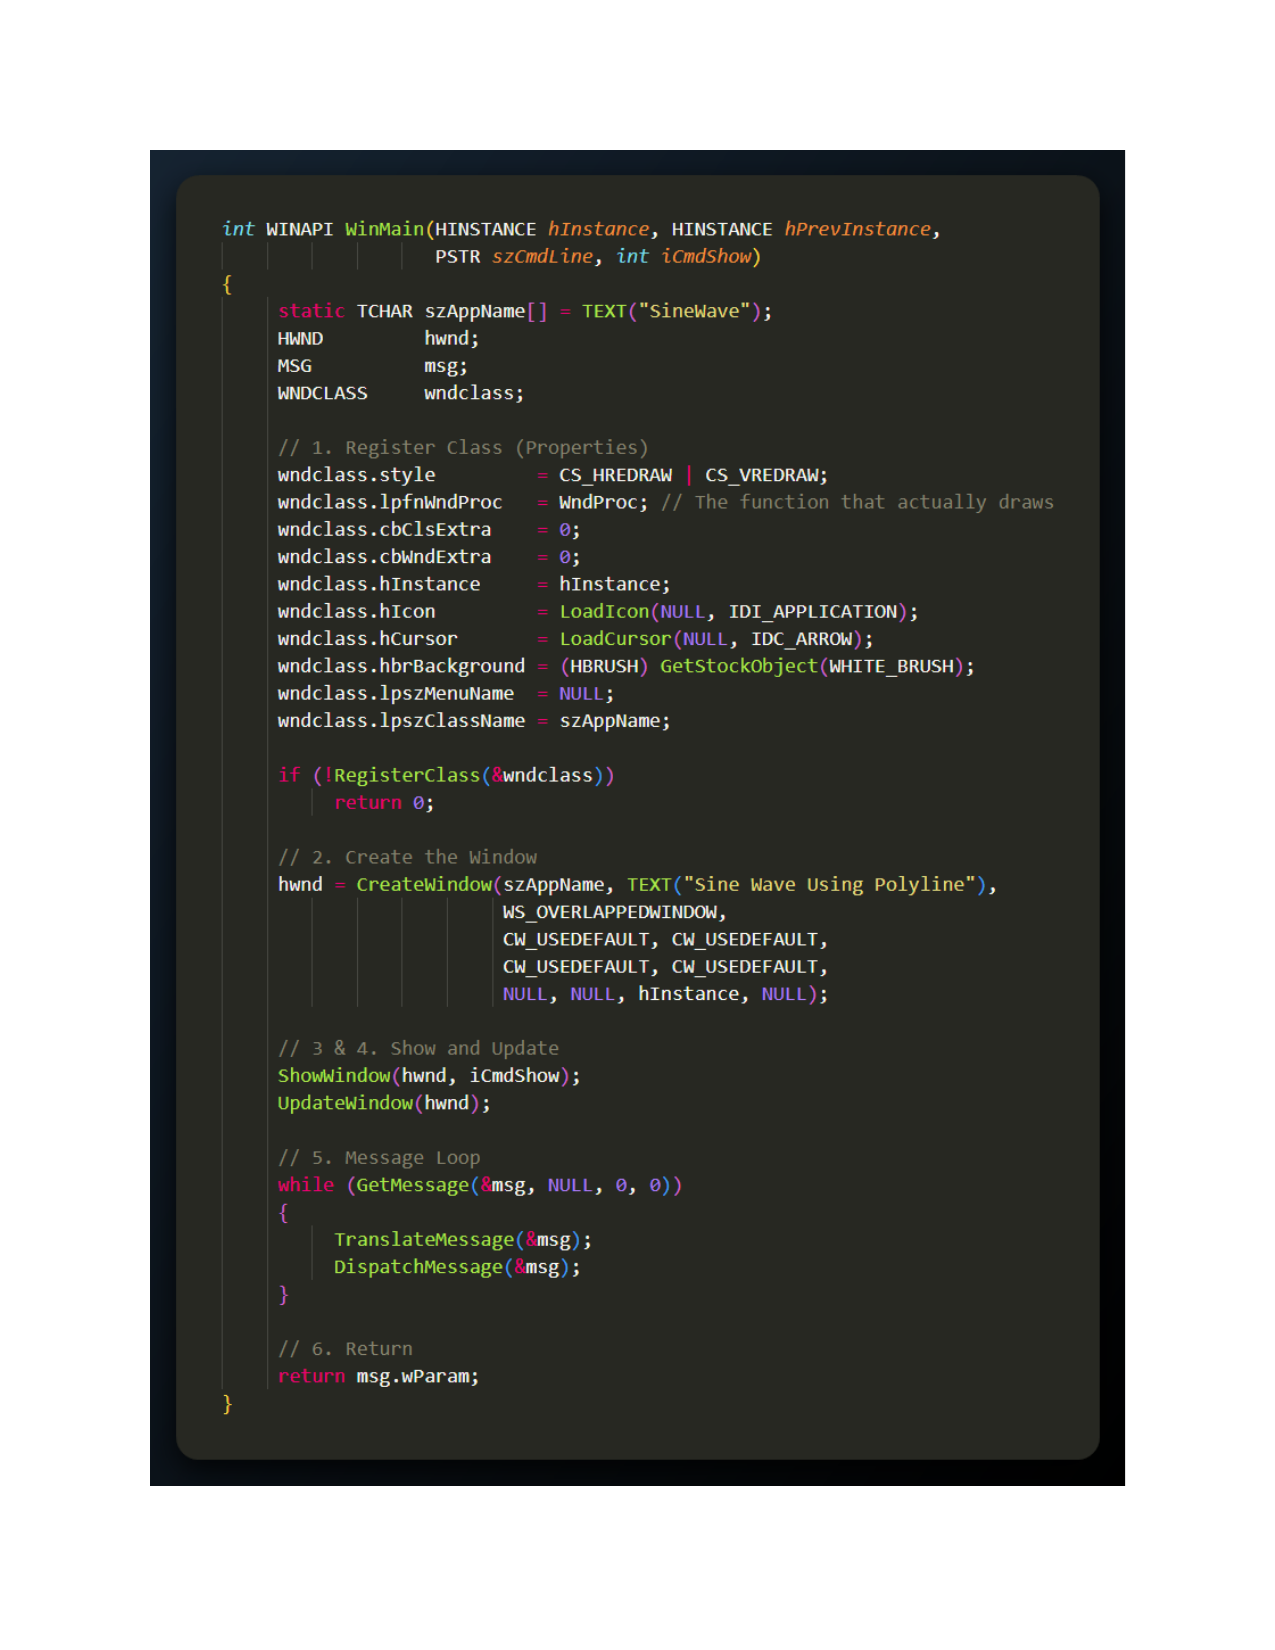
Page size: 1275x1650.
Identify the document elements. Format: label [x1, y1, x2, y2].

picture [150, 150, 1125, 1486]
